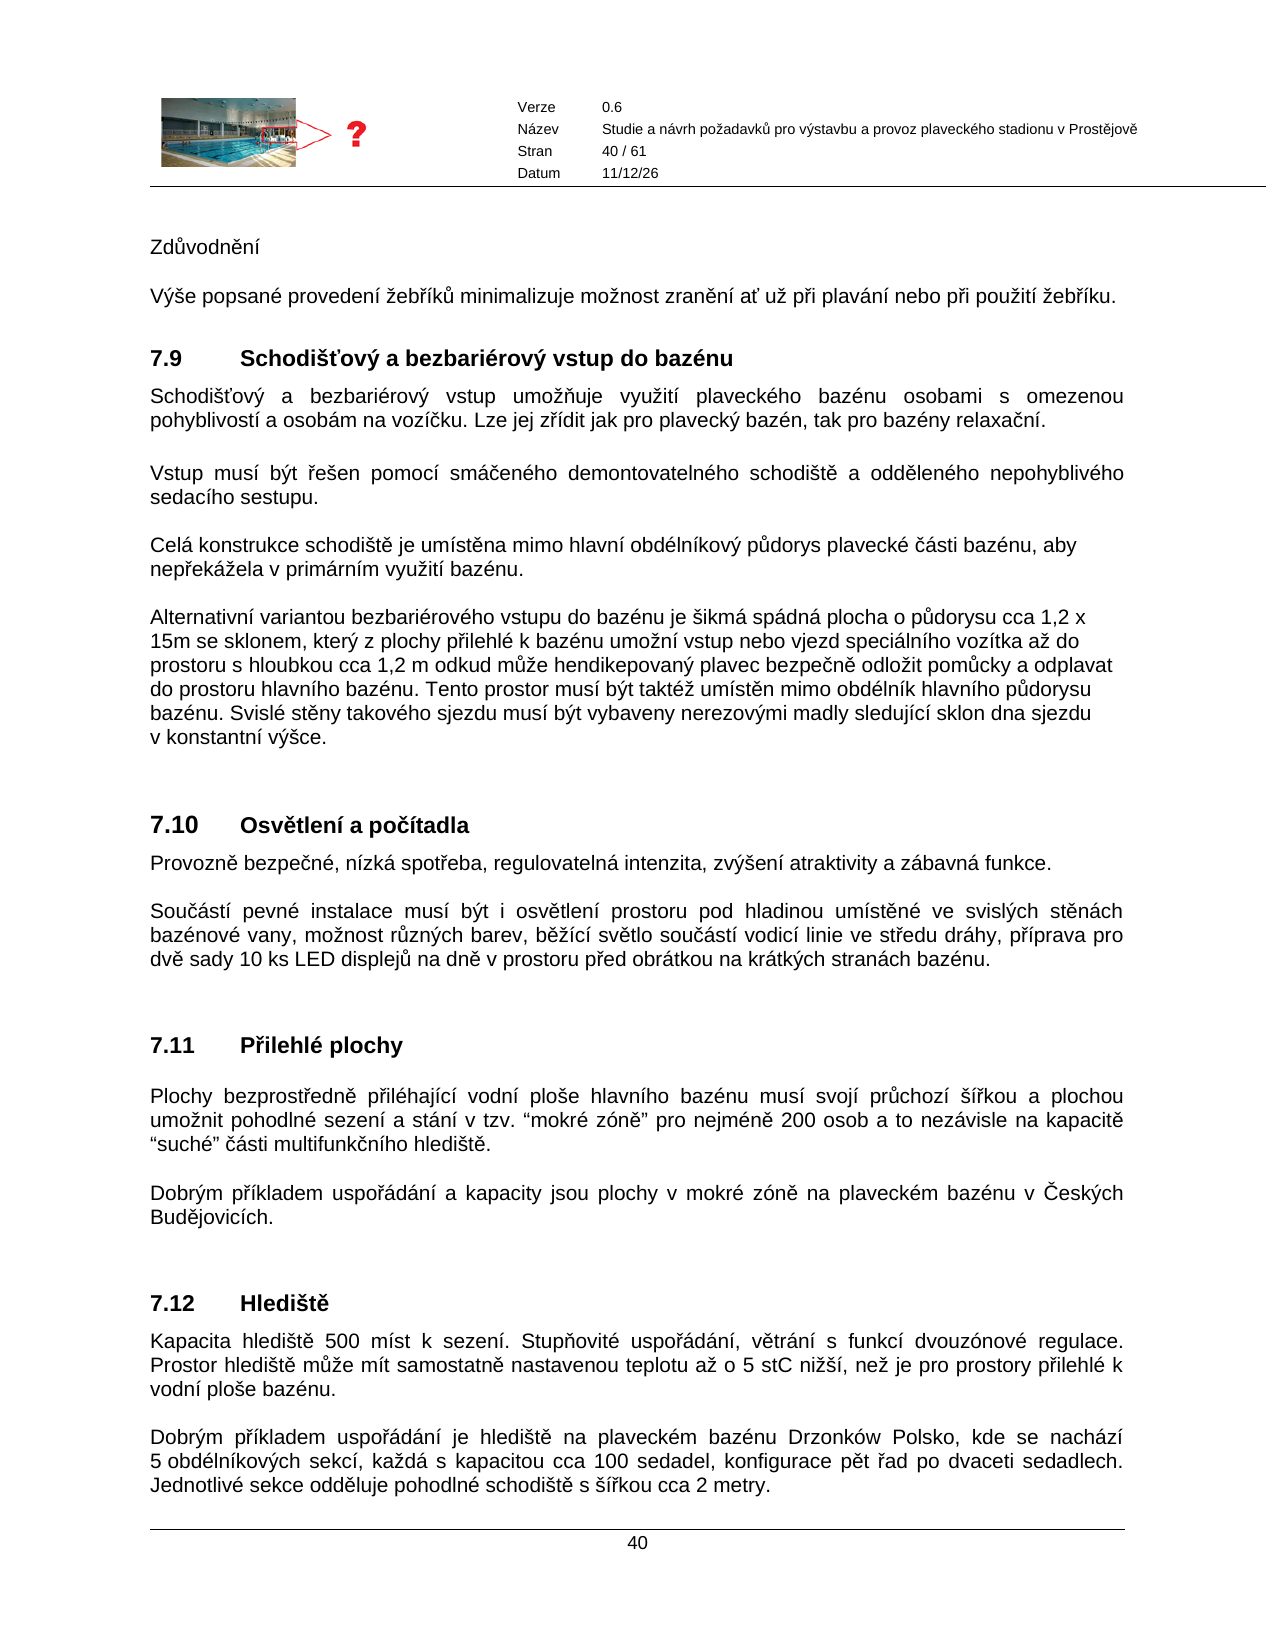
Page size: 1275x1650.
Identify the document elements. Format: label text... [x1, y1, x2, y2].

subtitle Schodišťový a bezbariérový vstup do bazénu [150, 345, 1125, 372]
text Dobrým příkladem uspořádání a kapacity jsou plochy v mokré zóně na plaveckém bazénu v Českých Budějovicích. [150, 1181, 1125, 1228]
text Vstup musí být řešen pomocí smáčeného demontovatelného schodiště a odděleného nepohyblivého sedacího sestupu. [150, 461, 1125, 509]
text Celá konstrukce schodiště je umístěna mimo hlavní obdélníkový půdorys plavecké části bazénu, aby nepřekážela v primárním využití bazénu. [150, 533, 1125, 581]
text Alternativní variantou bezbariérového vstupu do bazénu je šikmá spádná plocha o půdorysu cca 1,2 x 15m se sklonem, který z plochy přilehlé k bazénu umožní vstup nebo vjezd speciálního vozítka až do prostoru s hloubkou cca 1,2 m odkud může hendikepovaný plavec bezpečně odložit pomůcky a odplavat do prostoru hlavního bazénu. Tento prostor musí být taktéž umístěn mimo obdélník hlavního půdorysu bazénu. Svislé stěny takového sjezdu musí být vybaveny nerezovými madly sledující sklon dna sjezdu v konstantní výšce. [150, 605, 1125, 772]
text Zdůvodnění [150, 235, 1125, 259]
text Výše popsané provedení žebříků minimalizuje možnost zranění ať už při plavání nebo při použití žebříku. [150, 284, 1125, 308]
text Součástí pevné instalace musí být i osvětlení prostoru pod hladinou umístěné ve svislých stěnách bazénové vany, možnost různých barev, běžící světlo součástí vodicí linie ve středu dráhy, příprava pro dvě sady 10 ks LED displejů na dně v prostoru před obrátkou na krátkých stranách bazénu. [150, 899, 1125, 971]
subtitle Hlediště [150, 1290, 1125, 1316]
subtitle Přilehlé plochy [150, 1032, 1125, 1059]
picture [161, 98, 416, 167]
text Plochy bezprostředně přiléhající vodní ploše hlavního bazénu musí svojí průchozí šířkou a plochou umožnit pohodlné sezení a stání v tzv. “mokré zóně” pro nejméně 200 osob a to nezávisle na kapacitě “suché” části multifunkčního hlediště. [150, 1084, 1125, 1156]
text Dobrým příkladem uspořádání je hlediště na plaveckém bazénu Drzonków Polsko, kde se nachází 5 obdélníkových sekcí, každá s kapacitou cca 100 sedadel, konfigurace pět řad po dvaceti sedadlech. Jednotlivé sekce odděluje pohodlné schodiště s šířkou cca 2 metry. [150, 1425, 1125, 1497]
text Provozně bezpečné, nízká spotřeba, regulovatelná intenzita, zvýšení atraktivity a zábavná funkce. [150, 851, 1125, 899]
subtitle Osvětlení a počítadla [150, 810, 1125, 839]
text Schodišťový a bezbariérový vstup umožňuje využití plaveckého bazénu osobami s omezenou pohyblivostí a osobám na vozíčku. Lze jej zřídit jak pro plavecký bazén, tak pro bazény relaxační. [150, 384, 1125, 432]
text Kapacita hlediště 500 míst k sezení. Stupňovité uspořádání, větrání s funkcí dvouzónové regulace. Prostor hlediště může mít samostatně nastavenou teplotu až o 5 stC nižší, než je pro prostory přilehlé k vodní ploše bazénu. [150, 1329, 1125, 1401]
